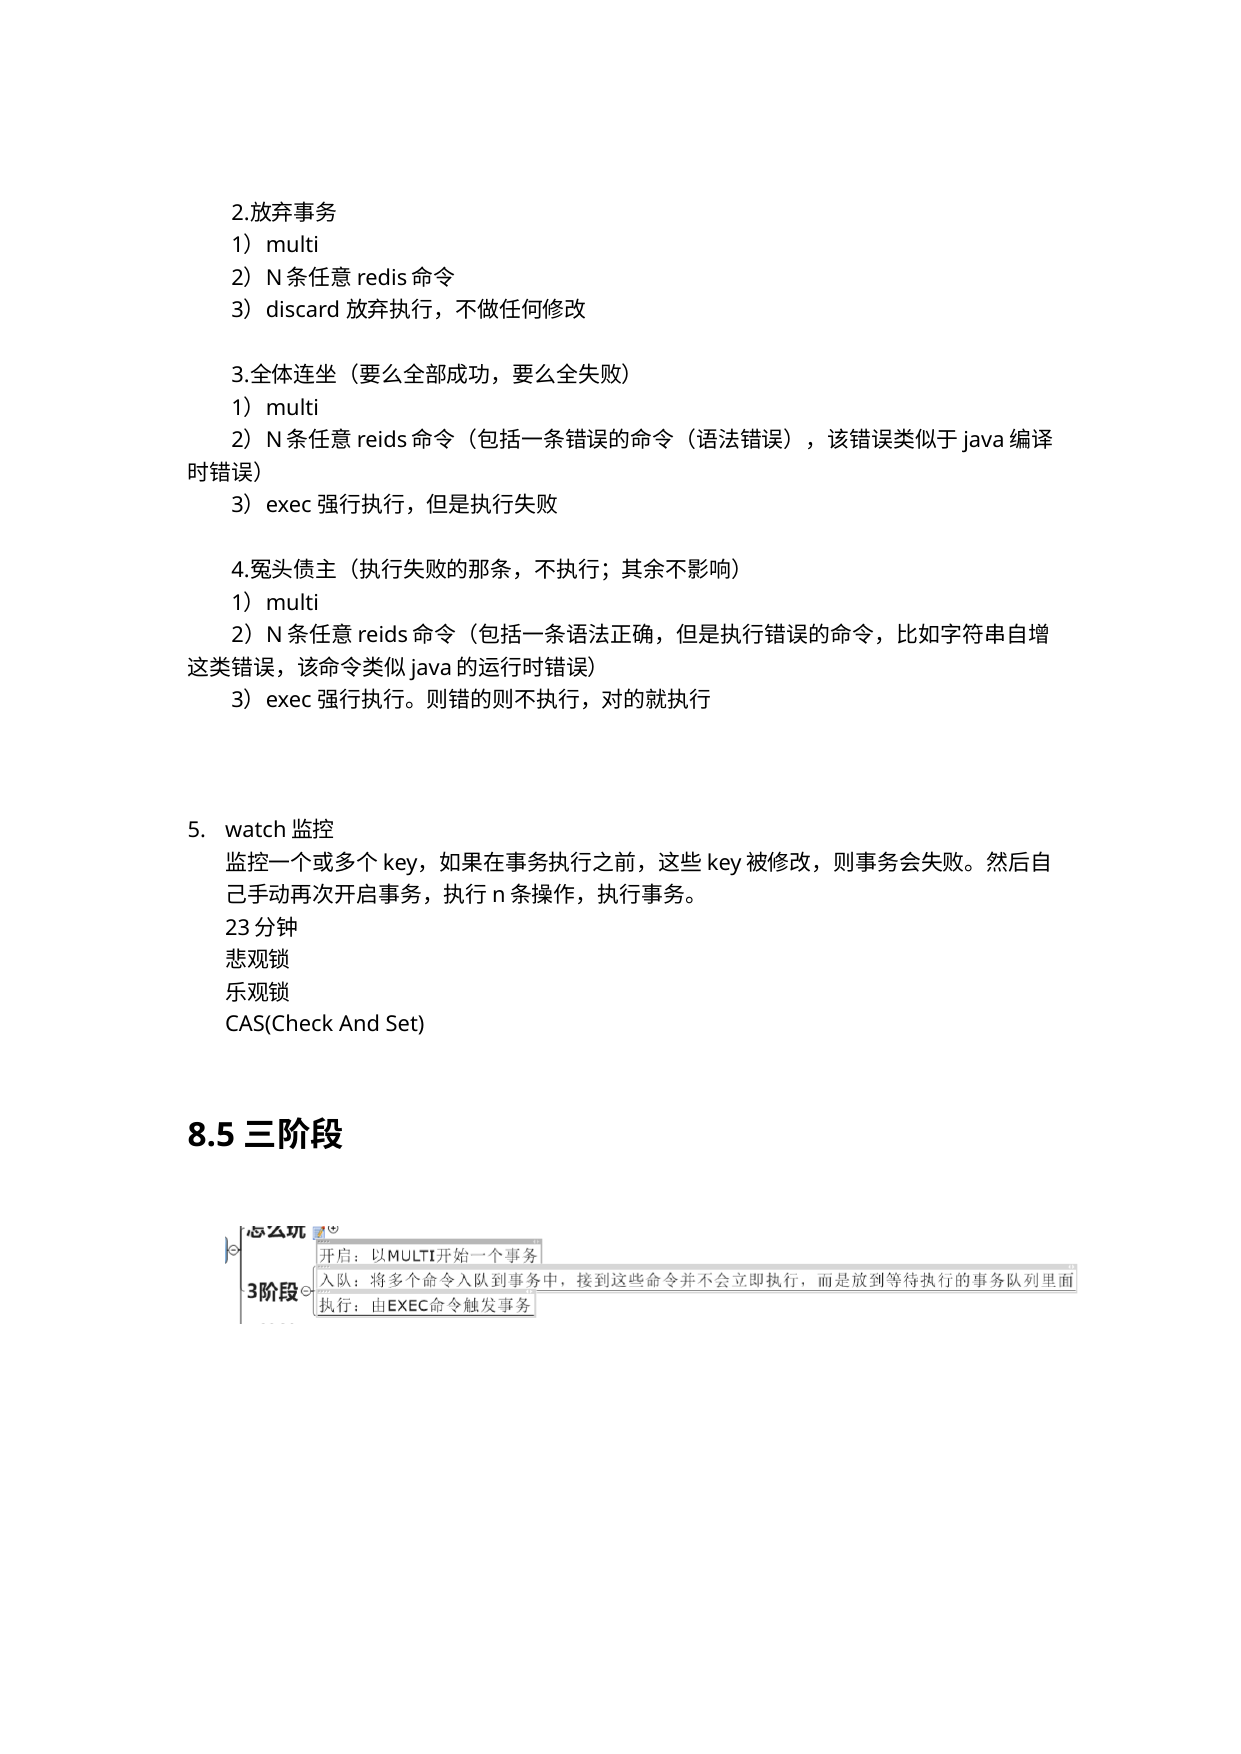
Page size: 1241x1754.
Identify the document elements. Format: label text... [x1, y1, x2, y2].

text 3.全体连坐（要么全部成功，要么全失败） [187, 357, 1053, 389]
subtitle 8.5 三阶段 [187, 1099, 1053, 1164]
list 乐观锁 [225, 974, 1053, 1007]
list 23分钟 [225, 909, 1053, 942]
text 3）discard 放弃执行，不做任何修改 [187, 292, 1053, 324]
text 1）multi [187, 389, 1053, 422]
text 1）multi [187, 227, 1053, 259]
list 悲观锁 [225, 942, 1053, 974]
text 4.冤头债主（执行失败的那条，不执行；其余不影响） [187, 552, 1053, 584]
text 1）multi [187, 584, 1053, 617]
text 3）exec 强行执行，但是执行失败 [187, 487, 1053, 519]
list CAS(Check And Set) [225, 1007, 1053, 1039]
text 2）N条任意reids命令（包括一条错误的命令（语法错误），该错误类似于java编译时错误） [187, 422, 1053, 487]
picture [225, 1226, 1091, 1324]
text 2.放弃事务 [187, 194, 1053, 227]
text 3）exec 强行执行。则错的则不执行，对的就执行 [187, 682, 1053, 714]
text 监控一个或多个key，如果在事务执行之前，这些key被修改，则事务会失败。然后自己手动再次开启事务，执行n条操作，执行事务。 [225, 844, 1053, 909]
list watch监控 [187, 812, 1053, 844]
text 2）N条任意redis命令 [187, 259, 1053, 292]
text 2）N条任意reids命令（包括一条语法正确，但是执行错误的命令，比如字符串自增这类错误，该命令类似java的运行时错误） [187, 617, 1053, 682]
